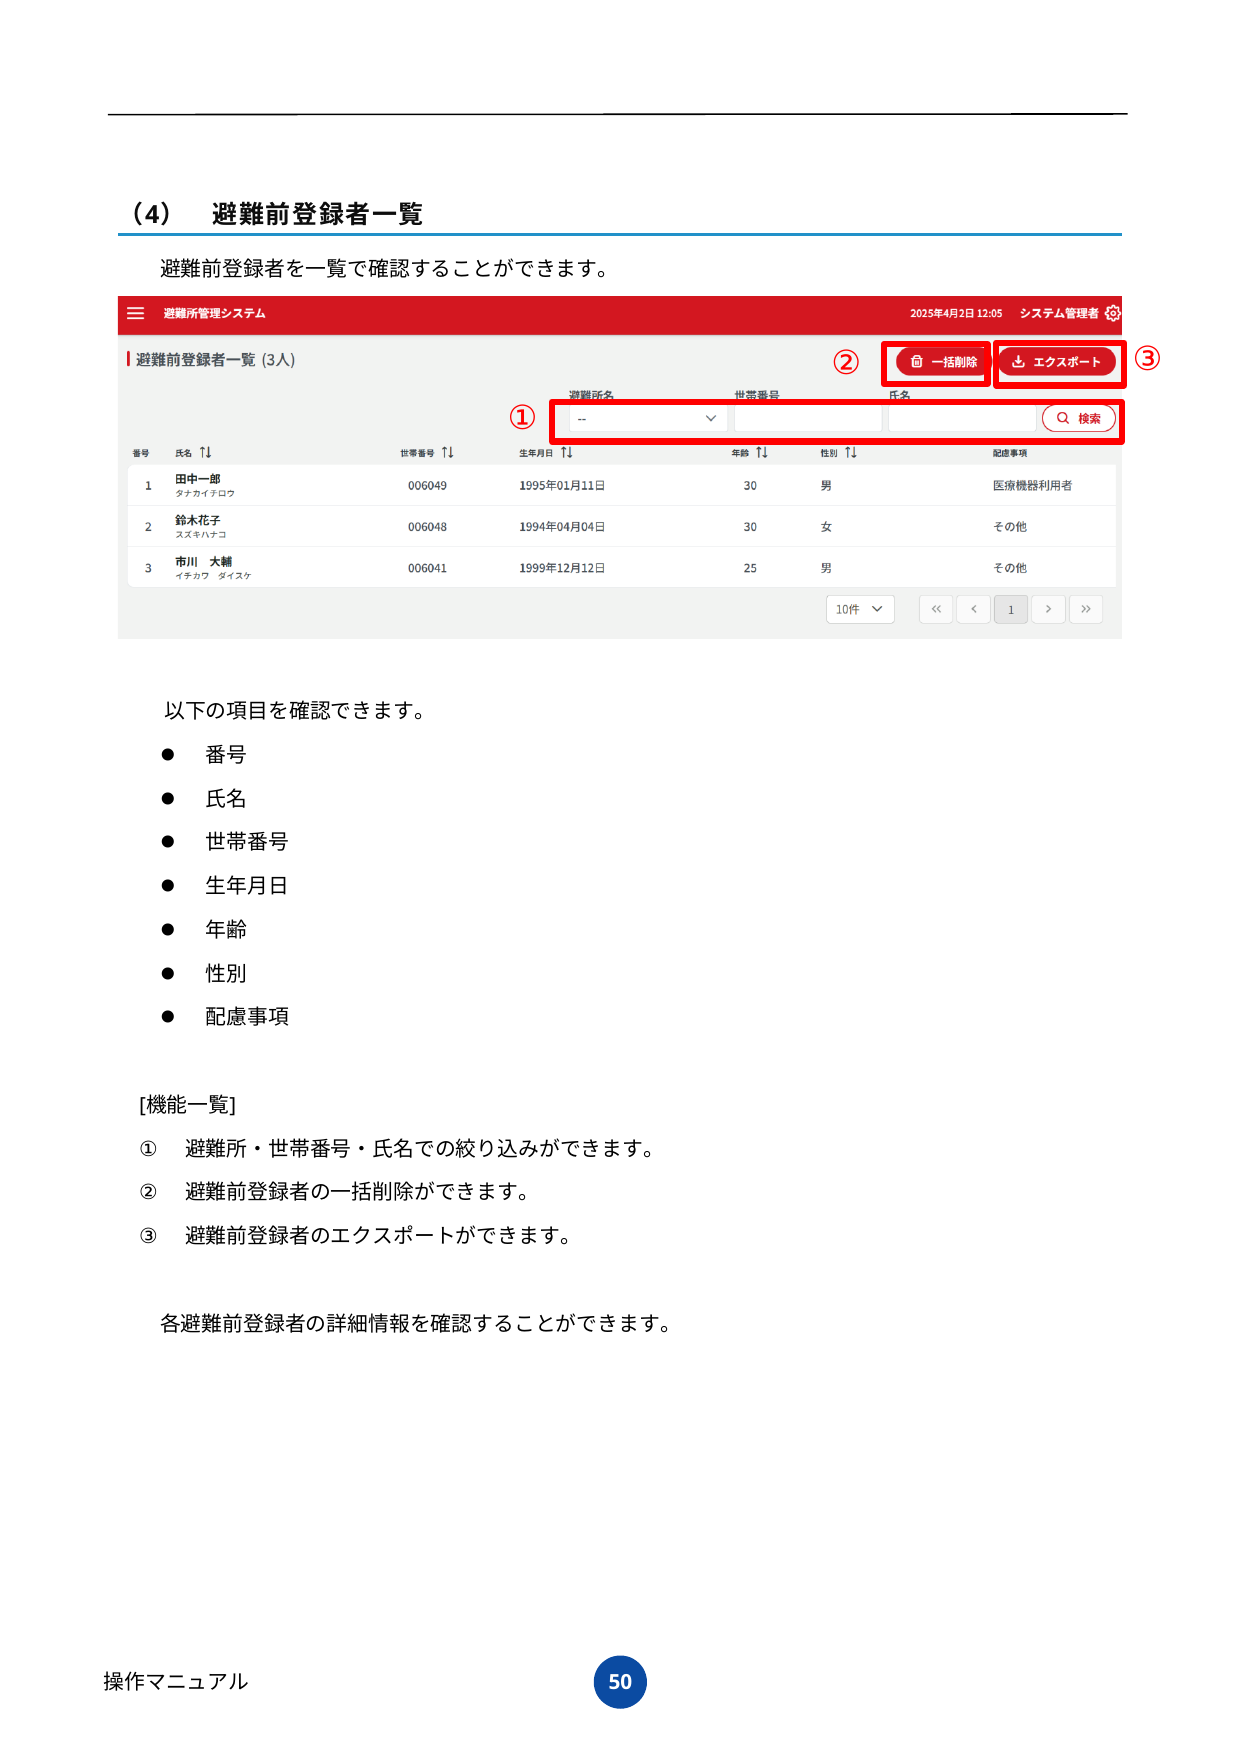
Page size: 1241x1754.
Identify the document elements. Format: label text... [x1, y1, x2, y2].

list 世帯番号 [160, 820, 1122, 857]
text [機能一覧] [139, 1082, 1122, 1120]
list 配慮事項 [160, 995, 1122, 1032]
picture [117, 296, 1122, 639]
list 性別 [160, 951, 1122, 988]
picture [555, 405, 1119, 438]
list 避難前登録者の一括削除ができます。 [139, 1170, 1122, 1207]
list 年齢 [160, 907, 1122, 945]
list 避難前登録者のエクスポートができます。 [139, 1213, 1122, 1251]
text 以下の項目を確認できます。 [118, 688, 1122, 726]
text 各避難前登録者の詳細情報を確認することができます。 [160, 1301, 1122, 1338]
picture [999, 346, 1121, 382]
list 番号 [160, 732, 1122, 770]
subtitle 避難前登録者一覧 [118, 195, 1122, 233]
list 避難前登録者を一覧で確認することができます。 [160, 247, 1122, 284]
list 生年月日 [160, 863, 1122, 901]
list 氏名 [160, 776, 1122, 813]
list 避難所・世帯番号・氏名での絞り込みができます。 [139, 1126, 1122, 1163]
